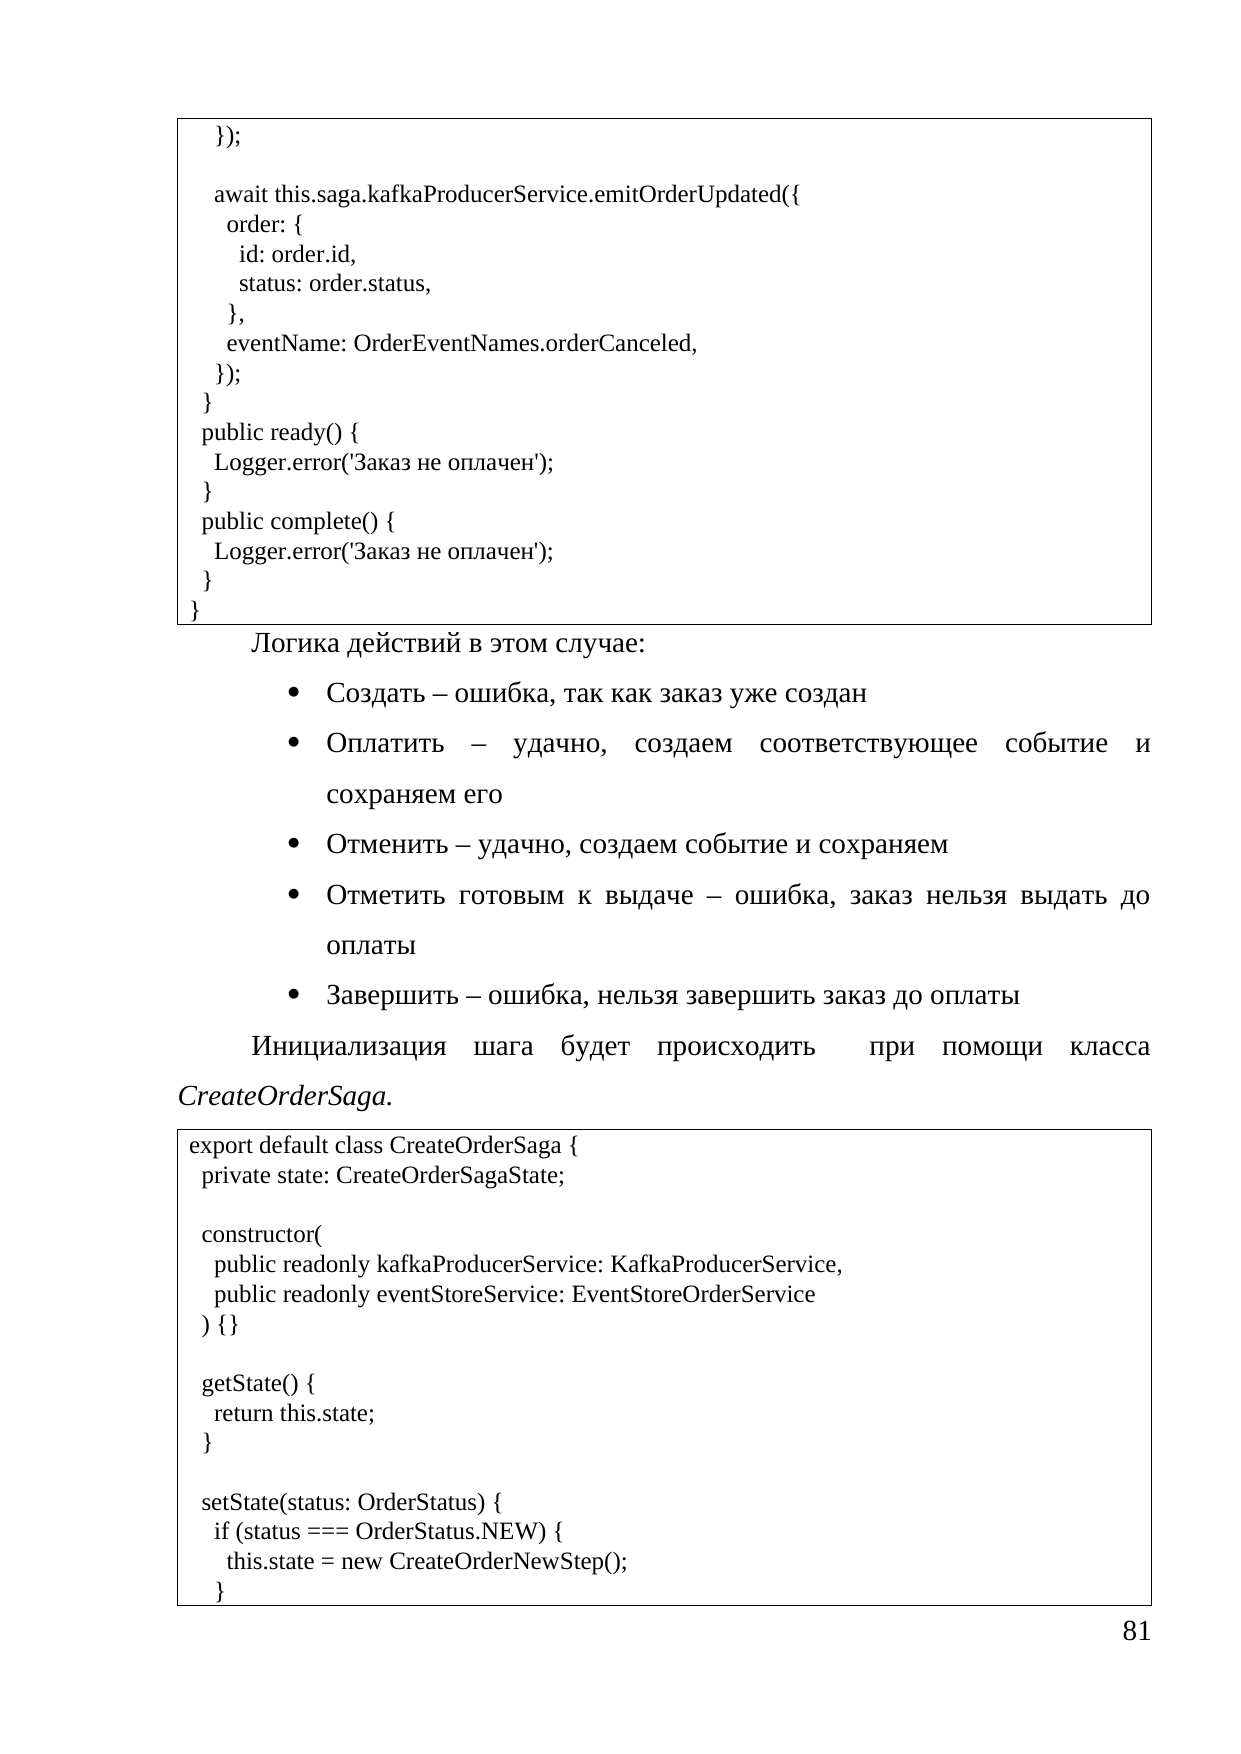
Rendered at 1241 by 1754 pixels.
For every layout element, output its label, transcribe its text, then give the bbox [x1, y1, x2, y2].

list Оплатить – удачно, создаем соответствующее событие и сохраняем его [288, 726, 1152, 809]
text Логика действий в этом случае: [177, 625, 1152, 658]
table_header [178, 119, 1151, 624]
list Завершить – ошибка, нельзя завершить заказ до оплаты [288, 977, 1152, 1011]
list Создать – ошибка, так как заказ уже создан [288, 675, 1152, 709]
text Инициализация шага будет происходить при помощи класса CreateOrderSaga. [177, 1028, 1152, 1112]
list Отметить готовым к выдаче – ошибка, заказ нельзя выдать до оплаты [288, 877, 1152, 961]
list Отменить – удачно, создаем событие и сохраняем [288, 826, 1152, 860]
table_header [178, 1130, 1151, 1604]
